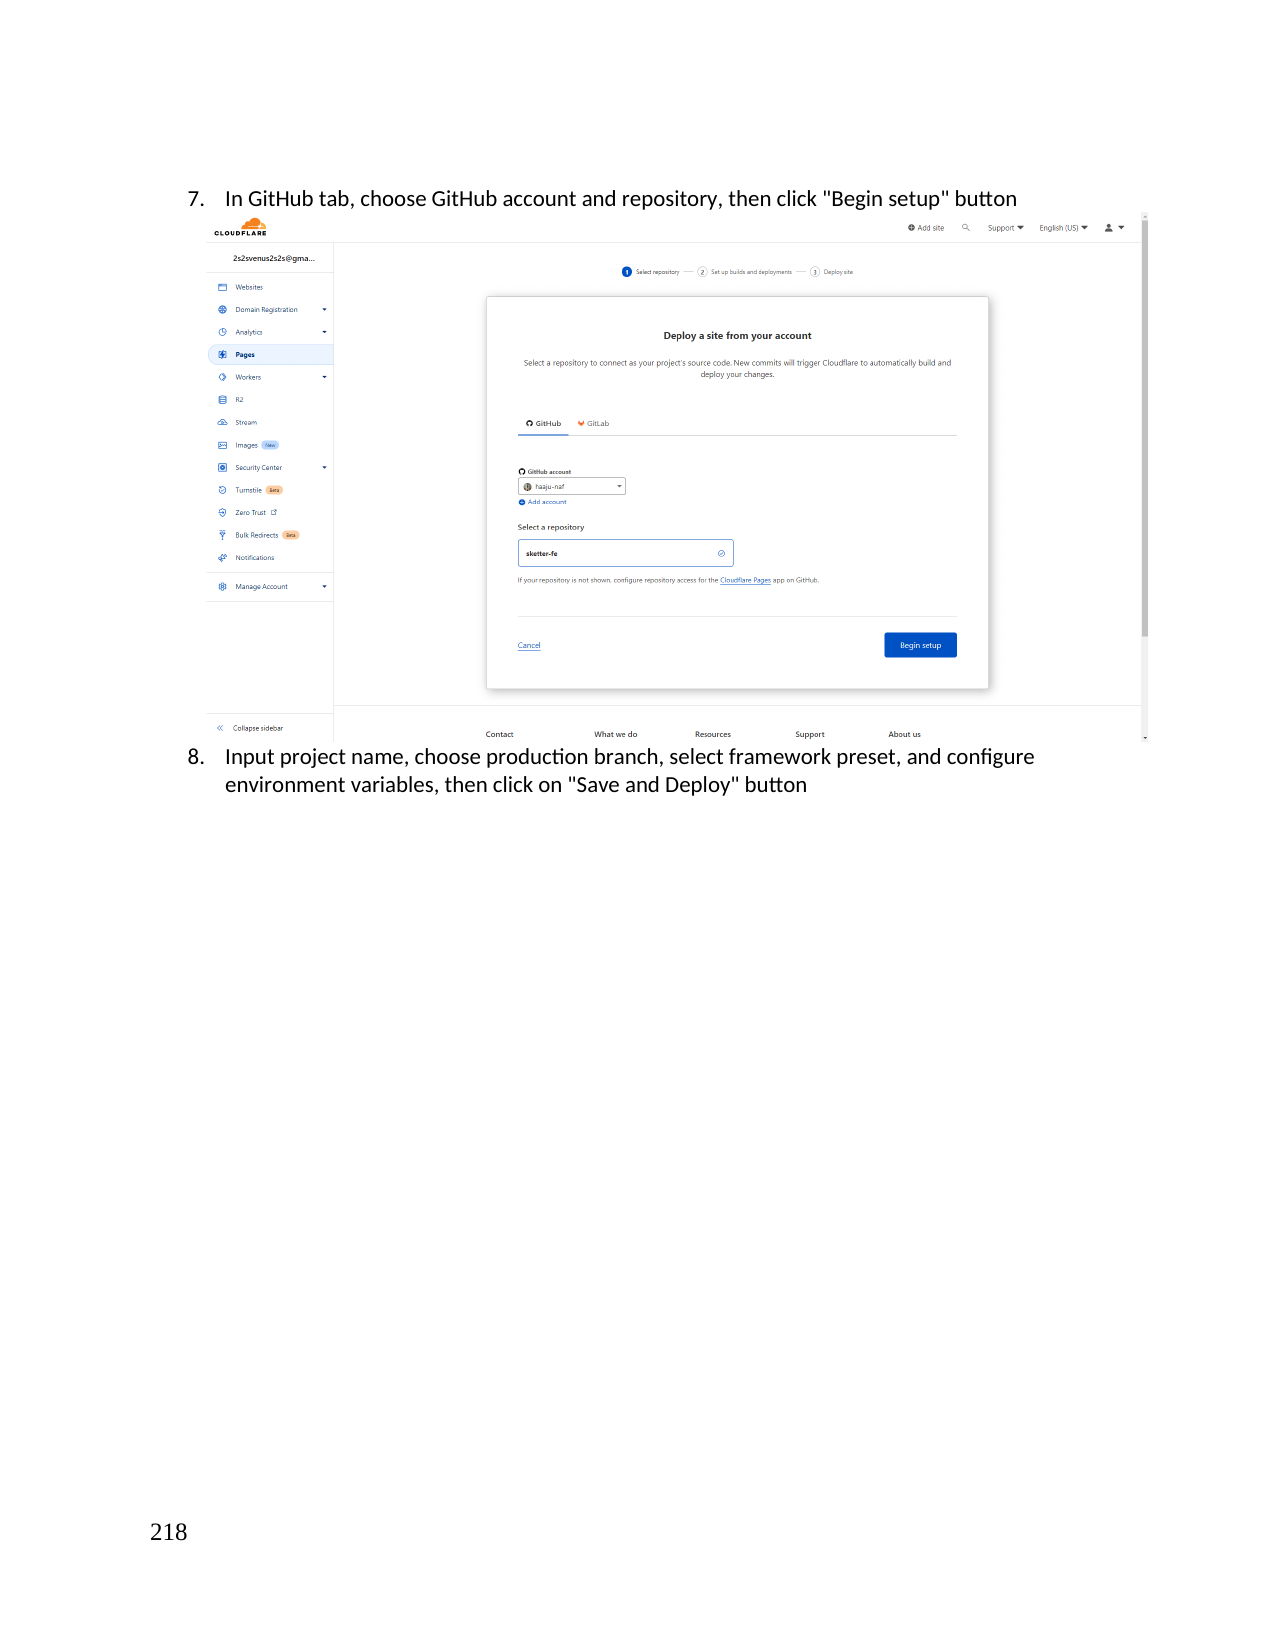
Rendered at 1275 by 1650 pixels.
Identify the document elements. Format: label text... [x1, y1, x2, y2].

list In GitHub tab, choose GitHub account and repository, then click "Begin setup" button [187, 184, 1125, 212]
list Input project name, choose production branch, select framework preset, and configure environment variables, then click on "Save and Deploy" button [187, 742, 1125, 798]
picture [206, 212, 1149, 742]
